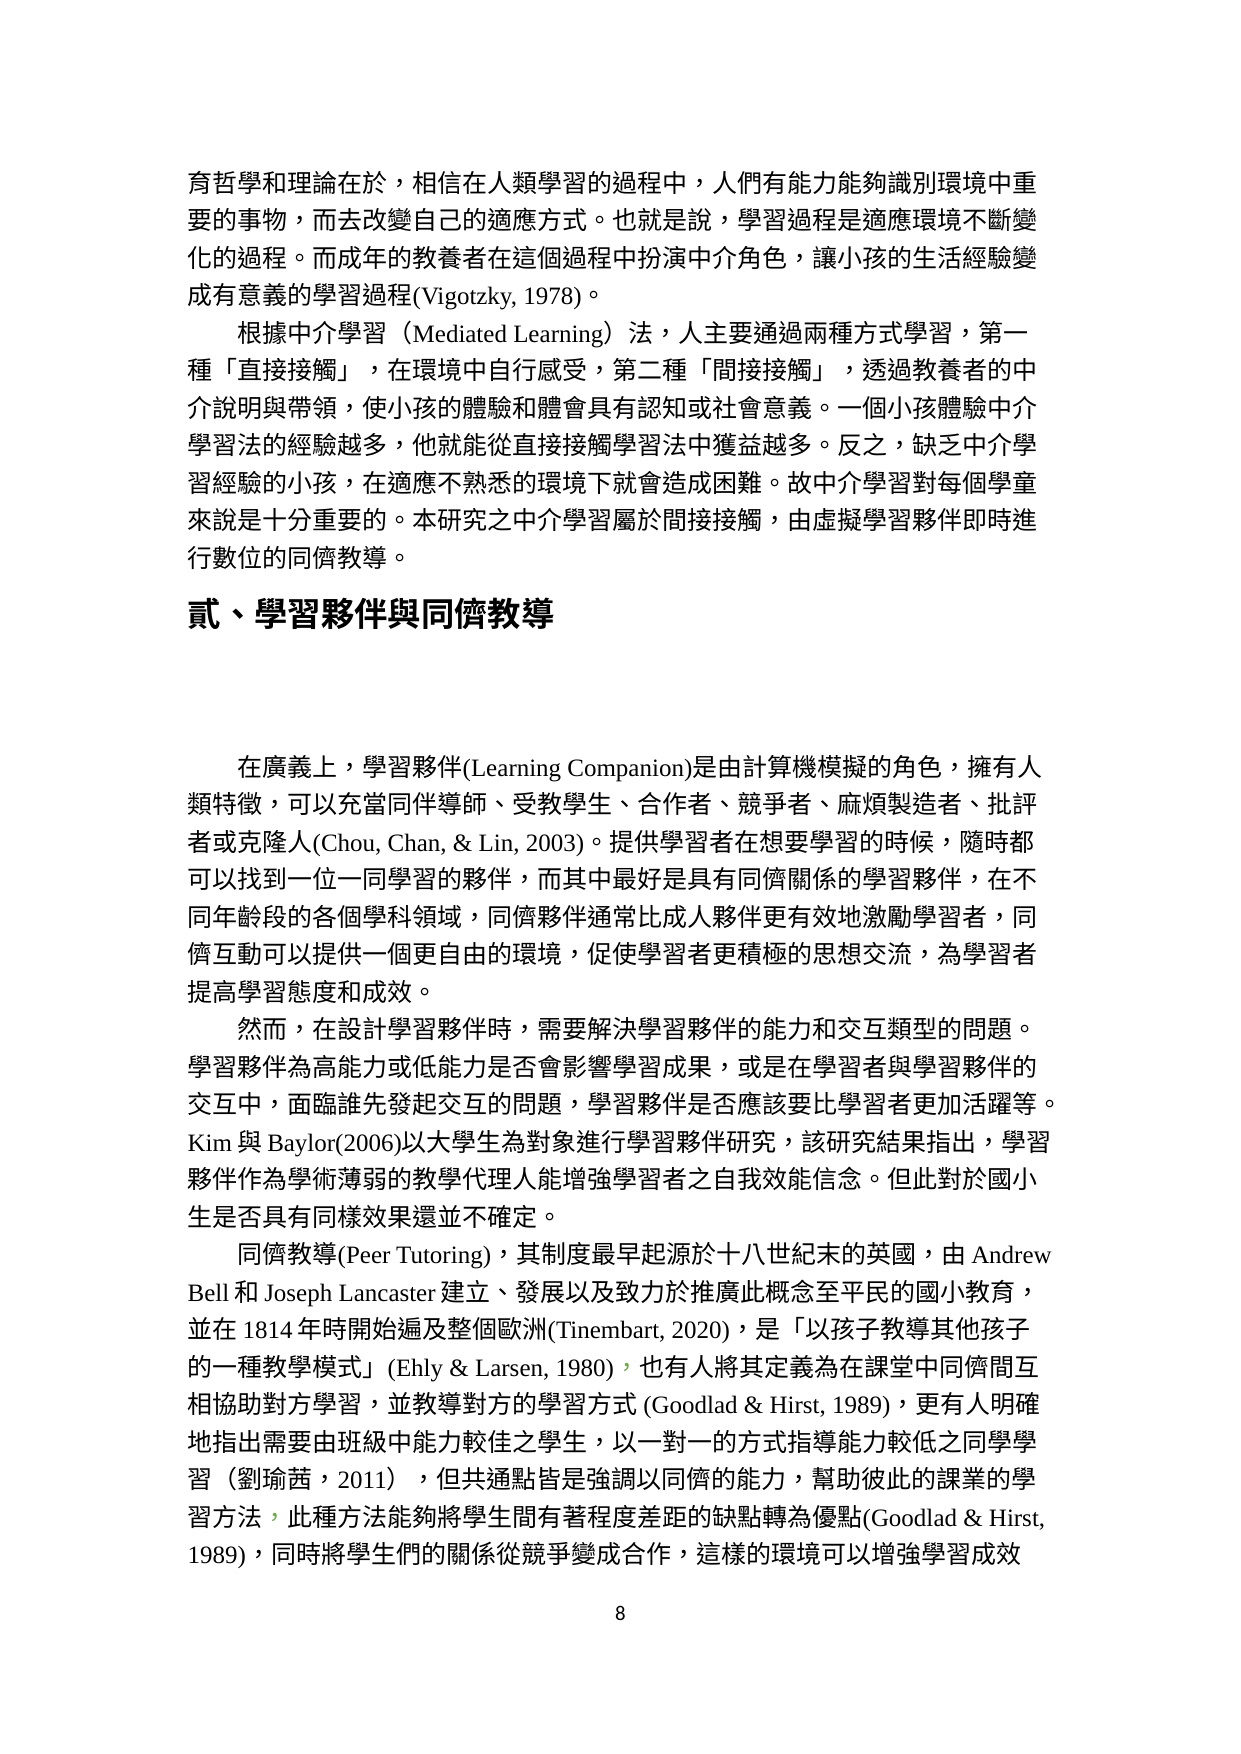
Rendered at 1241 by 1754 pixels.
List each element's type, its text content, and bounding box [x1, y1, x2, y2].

text 根據中介學習（Mediated Learning）法，人主要通過兩種方式學習，第一種「直接接觸」，在環境中自行感受，第二種「間接接觸」，透過教養者的中介說明與帶領，使小孩的體驗和體會具有認知或社會意義。一個小孩體驗中介學習法的經驗越多，他就能從直接接觸學習法中獲益越多。反之，缺乏中介學習經驗的小孩，在適應不熟悉的環境下就會造成困難。故中介學習對每個學童來說是十分重要的。本研究之中介學習屬於間接接觸，由虛擬學習夥伴即時進行數位的同儕教導。 [187, 312, 1053, 575]
text 然而，在設計學習夥伴時，需要解決學習夥伴的能力和交互類型的問題。學習夥伴為高能力或低能力是否會影響學習成果，或是在學習者與學習夥伴的交互中，面臨誰先發起交互的問題，學習夥伴是否應該要比學習者更加活躍等。Kim與Baylor(2006)以大學生為對象進行學習夥伴研究，該研究結果指出，學習夥伴作為學術薄弱的教學代理人能增強學習者之自我效能信念。但此對於國小生是否具有同樣效果還並不確定。 [187, 1009, 1053, 1234]
text 在廣義上，學習夥伴(Learning Companion)是由計算機模擬的角色，擁有人類特徵，可以充當同伴導師、受教學生、合作者、競爭者、麻煩製造者、批評者或克隆人(Chou, Chan, & Lin, 2003)。提供學習者在想要學習的時候，隨時都可以找到一位一同學習的夥伴，而其中最好是具有同儕關係的學習夥伴，在不同年齡段的各個學科領域，同儕夥伴通常比成人夥伴更有效地激勵學習者，同儕互動可以提供一個更自由的環境，促使學習者更積極的思想交流，為學習者提高學習態度和成效。 [187, 746, 1053, 1009]
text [187, 1234, 1053, 1571]
subtitle 貳、學習夥伴與同儕教導 [187, 575, 1053, 650]
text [187, 162, 1053, 312]
